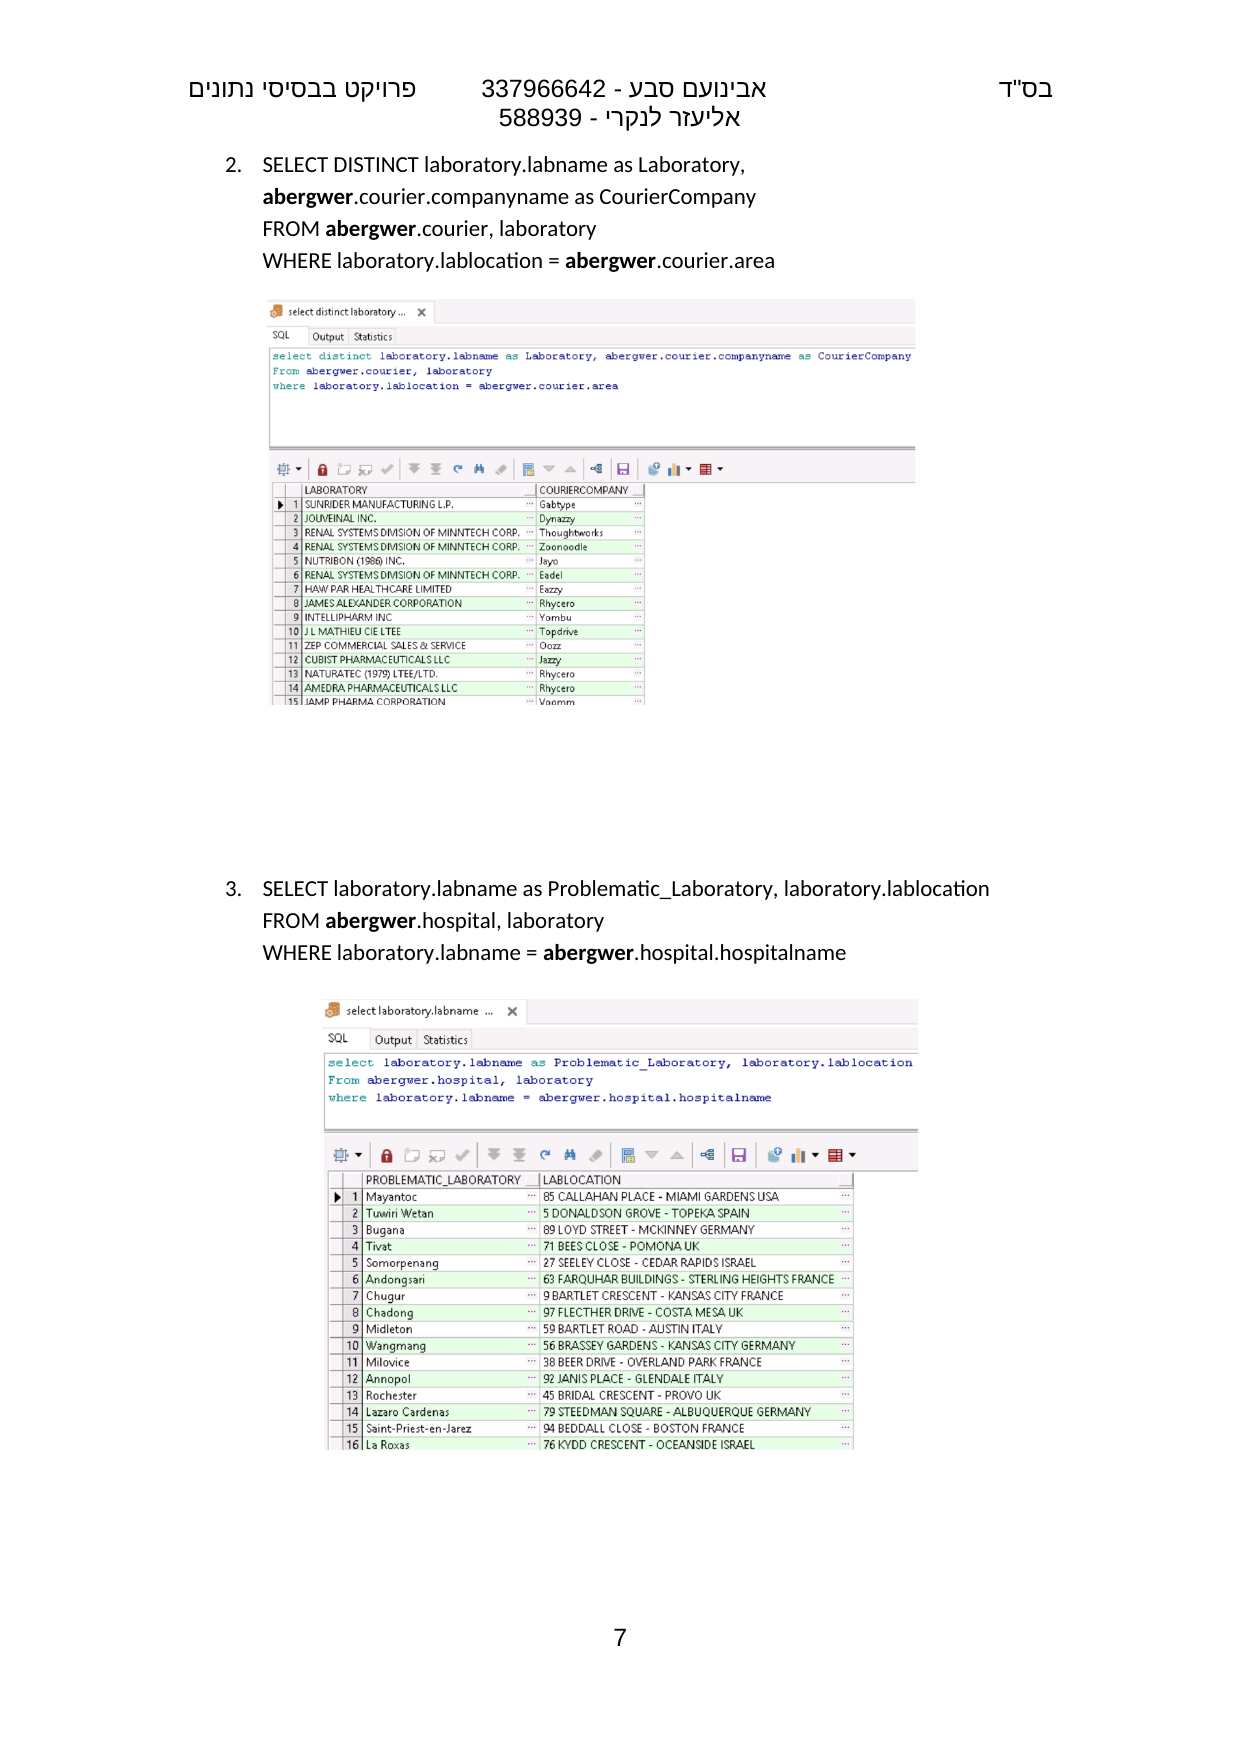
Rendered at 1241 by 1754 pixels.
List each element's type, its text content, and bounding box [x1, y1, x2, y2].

picture [322, 999, 919, 1450]
list FROM abergwer.hospital, laboratory [262, 906, 1053, 934]
list SELECT laboratory.labname as Problematic_Laboratory, laboratory.lablocation [225, 874, 1053, 902]
list WHERE laboratory.lablocation = abergwer.courier.area [262, 247, 1053, 275]
list WHERE laboratory.labname = abergwer.hospital.hospitalname [262, 938, 1053, 967]
list SELECT DISTINCT laboratory.labname as Laboratory, abergwer.courier.companyname as CourierCompany [225, 150, 1053, 210]
picture [266, 299, 916, 705]
list FROM abergwer.courier, laboratory [262, 214, 1053, 242]
